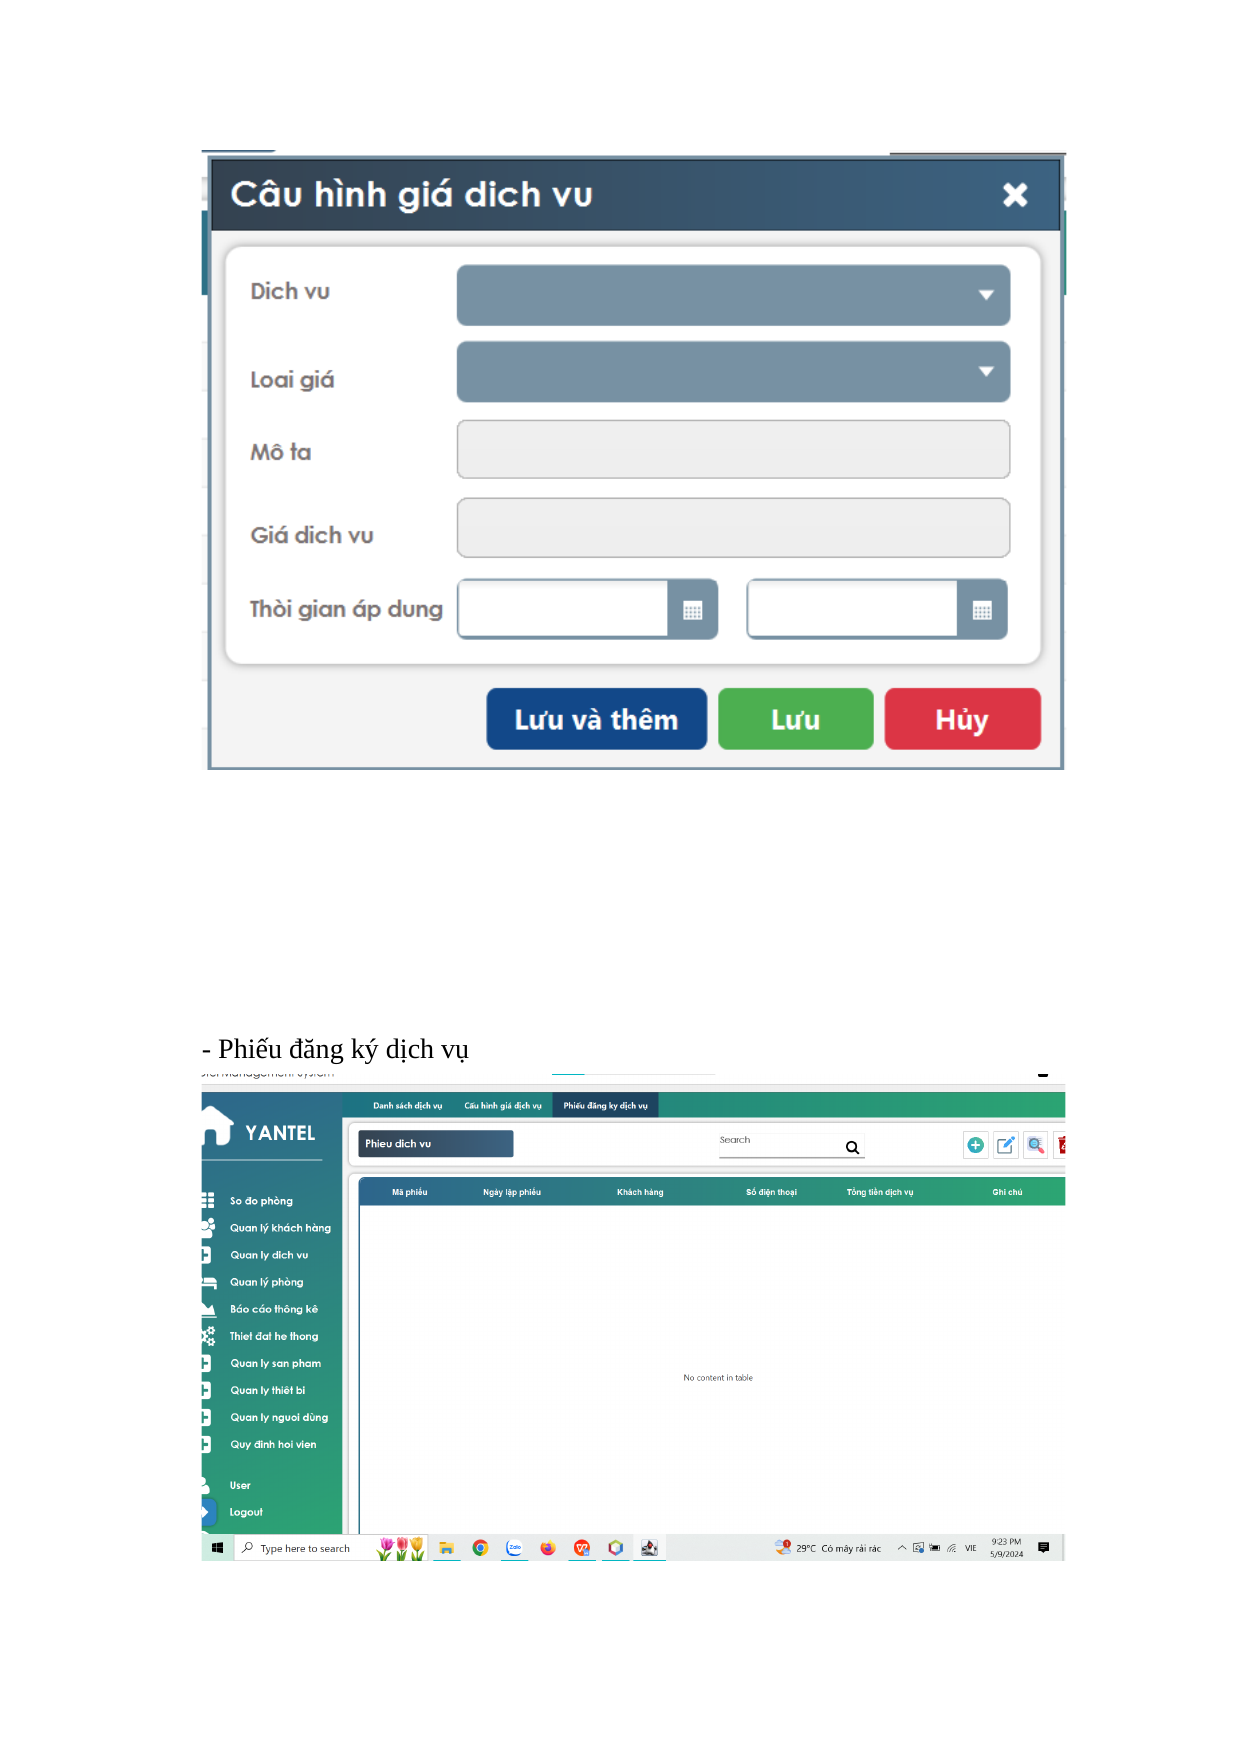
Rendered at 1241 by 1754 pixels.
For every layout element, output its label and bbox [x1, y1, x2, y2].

text [187, 150, 1053, 1560]
picture [201, 150, 1067, 770]
picture [201, 1074, 1066, 1561]
